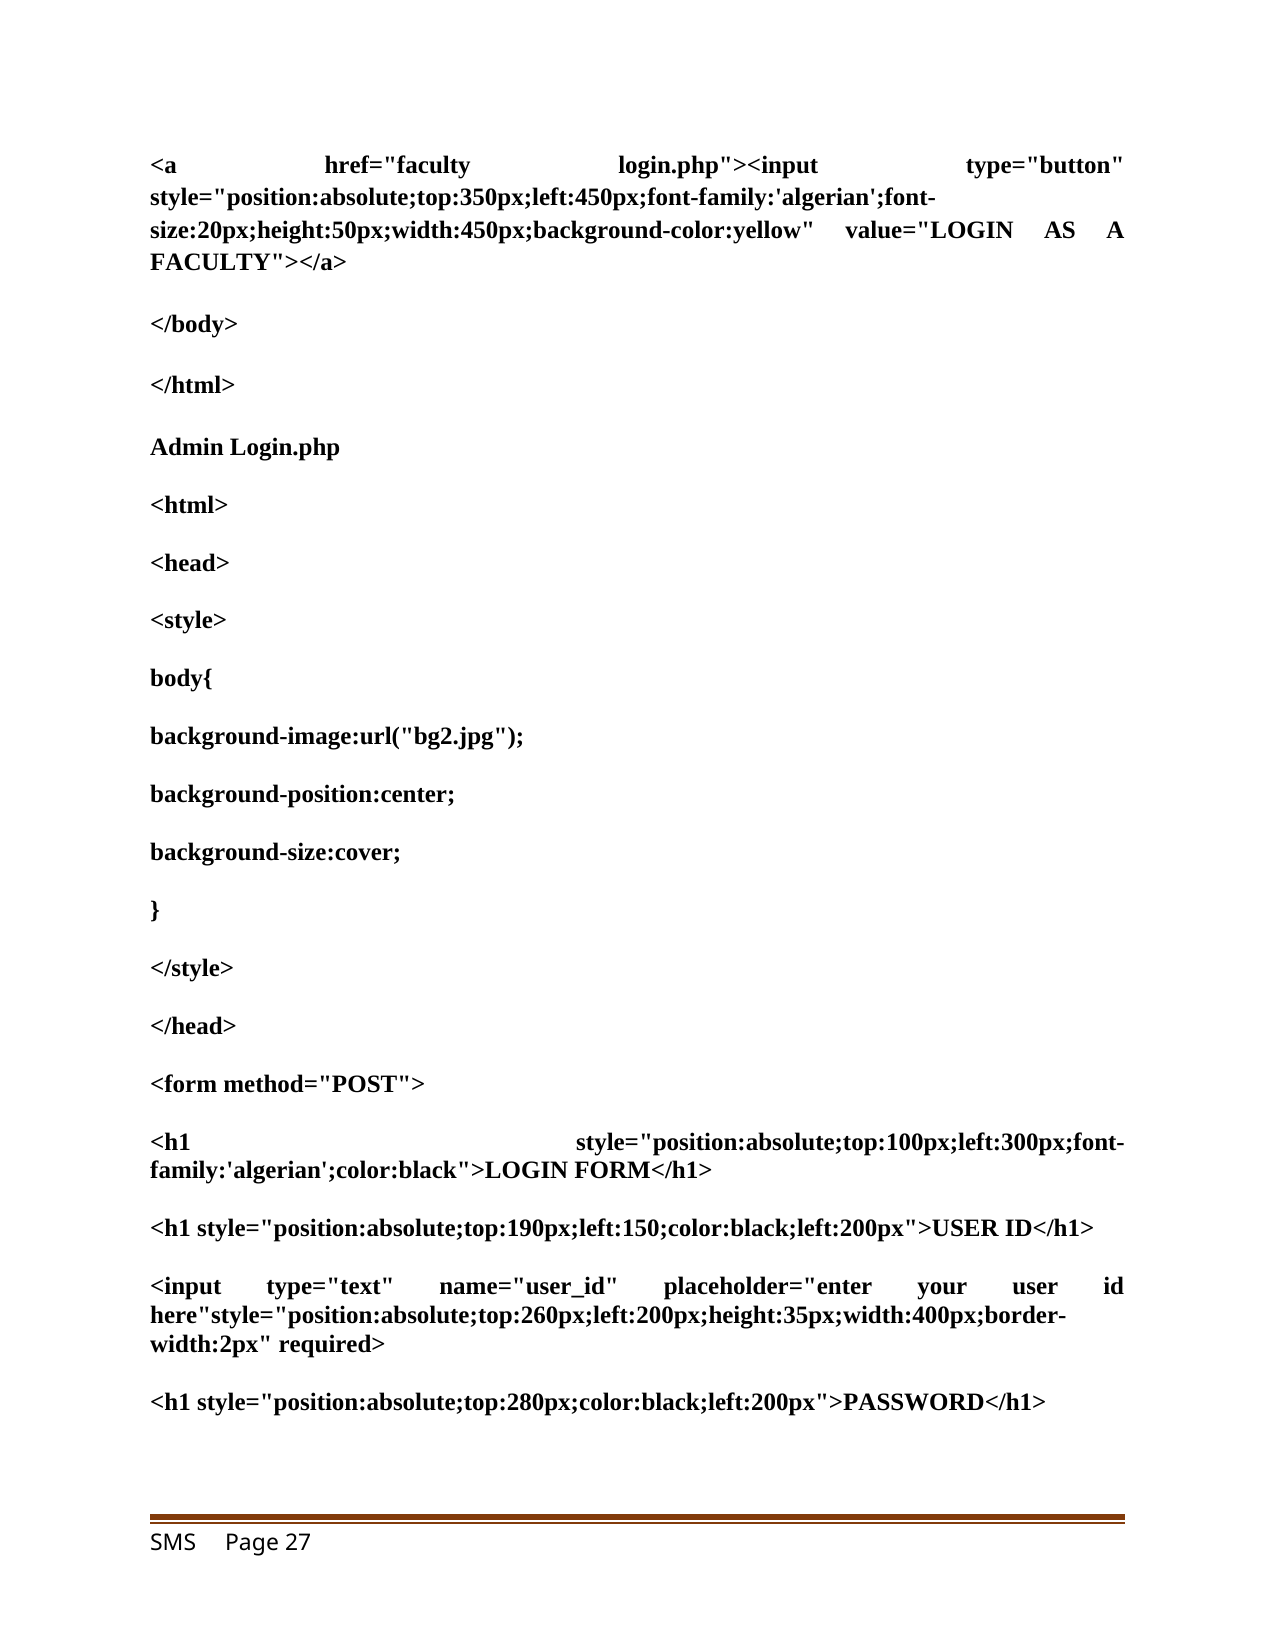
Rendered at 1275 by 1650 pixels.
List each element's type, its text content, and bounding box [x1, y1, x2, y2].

text <h1 style="position:absolute;top:100px;left:300px;font-family:'algerian';color:black">LOGIN FORM</h1> [150, 1127, 1125, 1184]
text <input type="text" name="user_id" placeholder="enter your user id here"style="position:absolute;top:260px;left:200px;height:35px;width:400px;border-width:2px" required> [150, 1271, 1125, 1358]
text <head> [150, 548, 1125, 576]
text <form method="POST"> [150, 1069, 1125, 1098]
text </style> [150, 953, 1125, 982]
text <html> [150, 490, 1125, 518]
text </head> [150, 1011, 1125, 1040]
text <style> [150, 606, 1125, 634]
text Admin Login.php [150, 432, 1125, 461]
text } [150, 895, 1125, 924]
text background-position:center; [150, 779, 1125, 808]
text <h1 style="position:absolute;top:280px;color:black;left:200px">PASSWORD</h1> [150, 1387, 1125, 1416]
text background-image:url("bg2.jpg"); [150, 721, 1125, 750]
text <h1 style="position:absolute;top:190px;left:150;color:black;left:200px">USER ID</h1> [150, 1213, 1125, 1242]
text body{ [150, 663, 1125, 692]
text <a href="faculty login.php"><input type="button" style="position:absolute;top:350px;left:450px;font-family:'algerian';font-size:20px;height:50px;width:450px;background-color:yellow" value="LOGIN AS A FACULTY"></a> [150, 150, 1125, 276]
text </body> [150, 309, 1125, 337]
text background-size:cover; [150, 837, 1125, 866]
text </html> [150, 370, 1125, 399]
